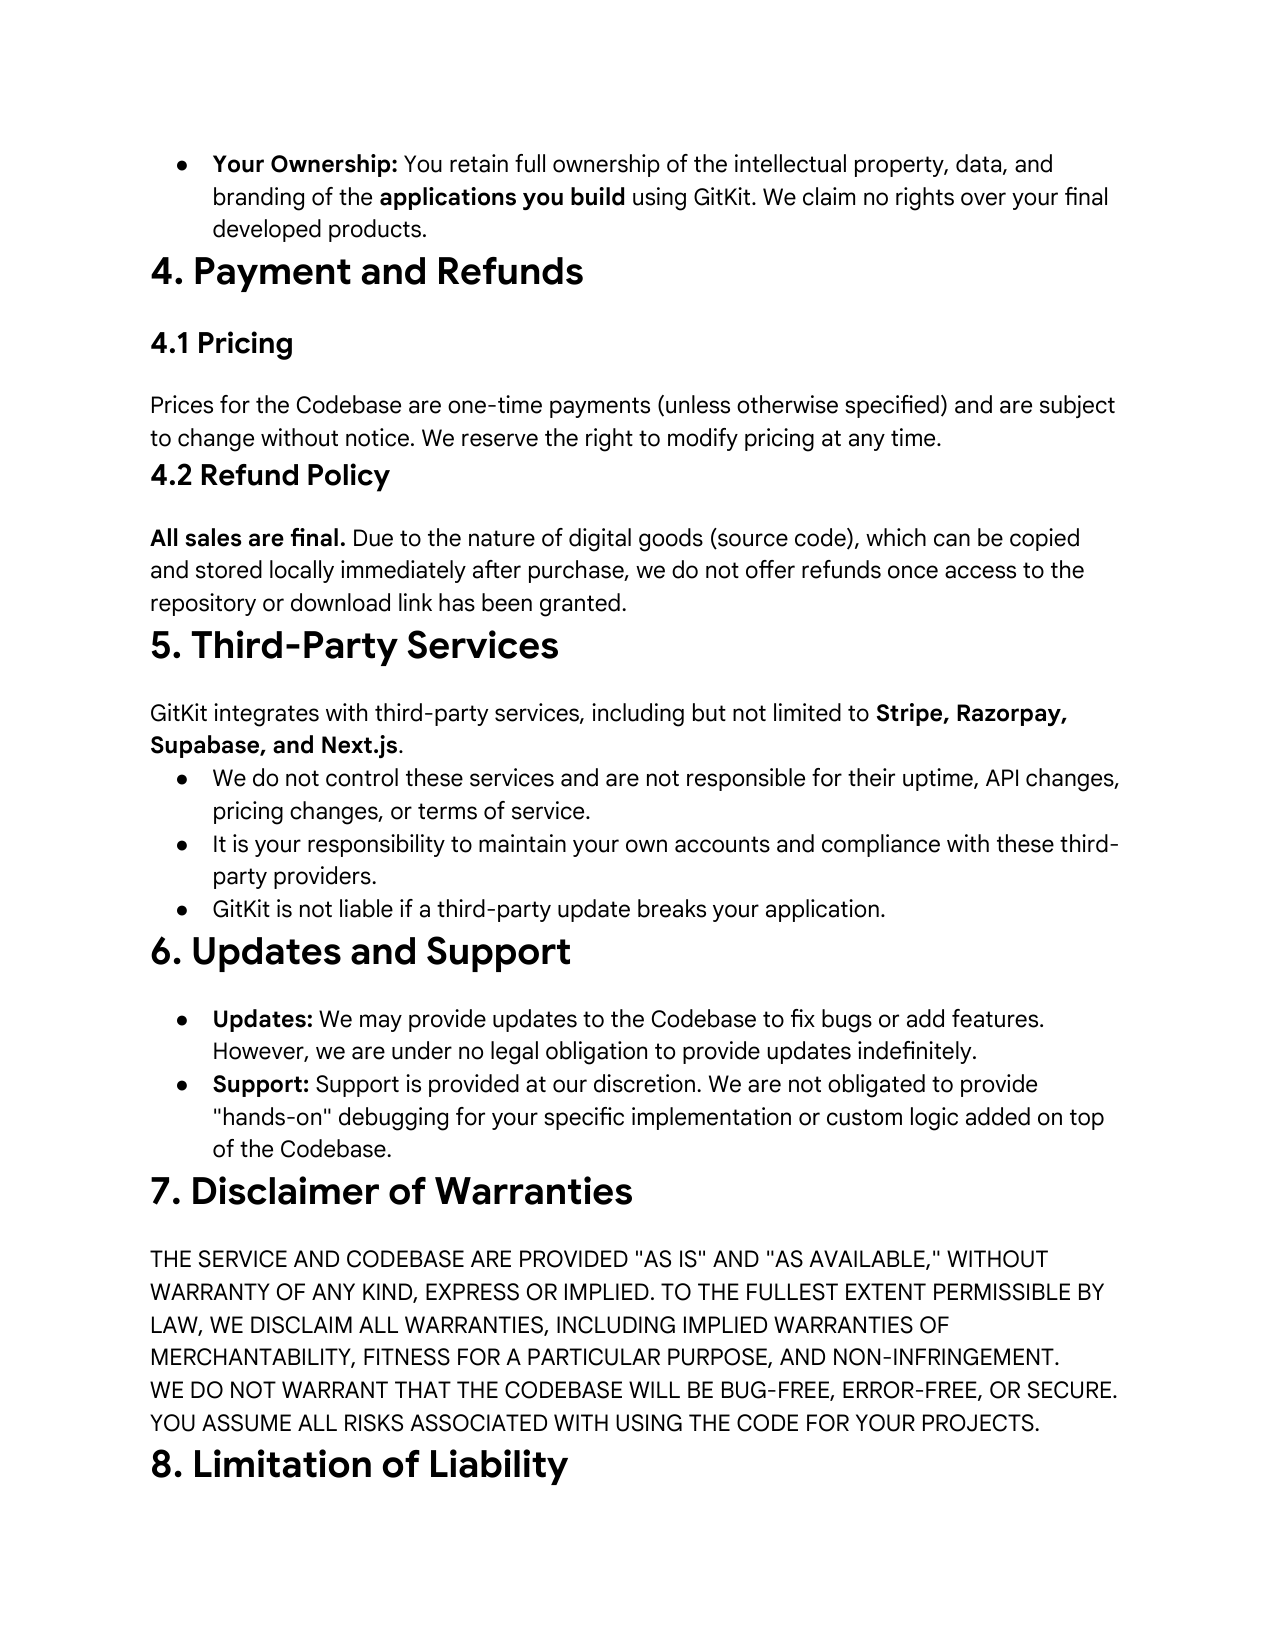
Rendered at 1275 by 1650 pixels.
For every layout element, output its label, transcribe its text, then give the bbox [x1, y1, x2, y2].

text THE SERVICE AND CODEBASE ARE PROVIDED "AS IS" AND "AS AVAILABLE," WITHOUT WARRANTY OF ANY KIND, EXPRESS OR IMPLIED. TO THE FULLEST EXTENT PERMISSIBLE BY LAW, WE DISCLAIM ALL WARRANTIES, INCLUDING IMPLIED WARRANTIES OF MERCHANTABILITY, FITNESS FOR A PARTICULAR PURPOSE, AND NON-INFRINGEMENT. [150, 1245, 1125, 1372]
subtitle 5. Third-Party Services [150, 622, 1125, 669]
subtitle 7. Disclaimer of Warranties [150, 1168, 1125, 1215]
text GitKit integrates with third-party services, including but not limited to Stripe, Razorpay, Supabase, and Next.js. [150, 699, 1125, 760]
text WE DO NOT WARRANT THAT THE CODEBASE WILL BE BUG-FREE, ERROR-FREE, OR SECURE. YOU ASSUME ALL RISKS ASSOCIATED WITH USING THE CODE FOR YOUR PROJECTS. [150, 1376, 1125, 1438]
subtitle 8. Limitation of Liability [150, 1442, 1125, 1489]
list GitKit is not liable if a third-party update breaks your application. [175, 895, 1125, 924]
subtitle 4.1 Pricing [150, 325, 1125, 362]
text Prices for the Codebase are one-time payments (unless otherwise specified) and are subject to change without notice. We reserve the right to modify pricing at any time. [150, 392, 1125, 453]
subtitle 4. Payment and Refunds [150, 248, 1125, 295]
text All sales are final. Due to the nature of digital goods (source code), which can be copied and stored locally immediately after purchase, we do not offer refunds once access to the repository or download link has been granted. [150, 524, 1125, 618]
list It is your responsibility to maintain your own accounts and compliance with these third-party providers. [175, 830, 1125, 891]
subtitle 6. Updates and Support [150, 928, 1125, 975]
list We do not control these services and are not responsible for their uptime, API changes, pricing changes, or terms of service. [175, 764, 1125, 826]
list Support: Support is provided at our discretion. We are not obligated to provide "hands-on" debugging for your specific implementation or custom logic added on top of the Codebase. [175, 1070, 1125, 1164]
subtitle 4.2 Refund Policy [150, 457, 1125, 494]
list Updates: We may provide updates to the Codebase to fix bugs or add features. However, we are under no legal obligation to provide updates indefinitely. [175, 1005, 1125, 1066]
list Your Ownership: You retain full ownership of the intellectual property, data, and branding of the applications you build using GitKit. We claim no rights over your final developed products. [175, 150, 1125, 244]
